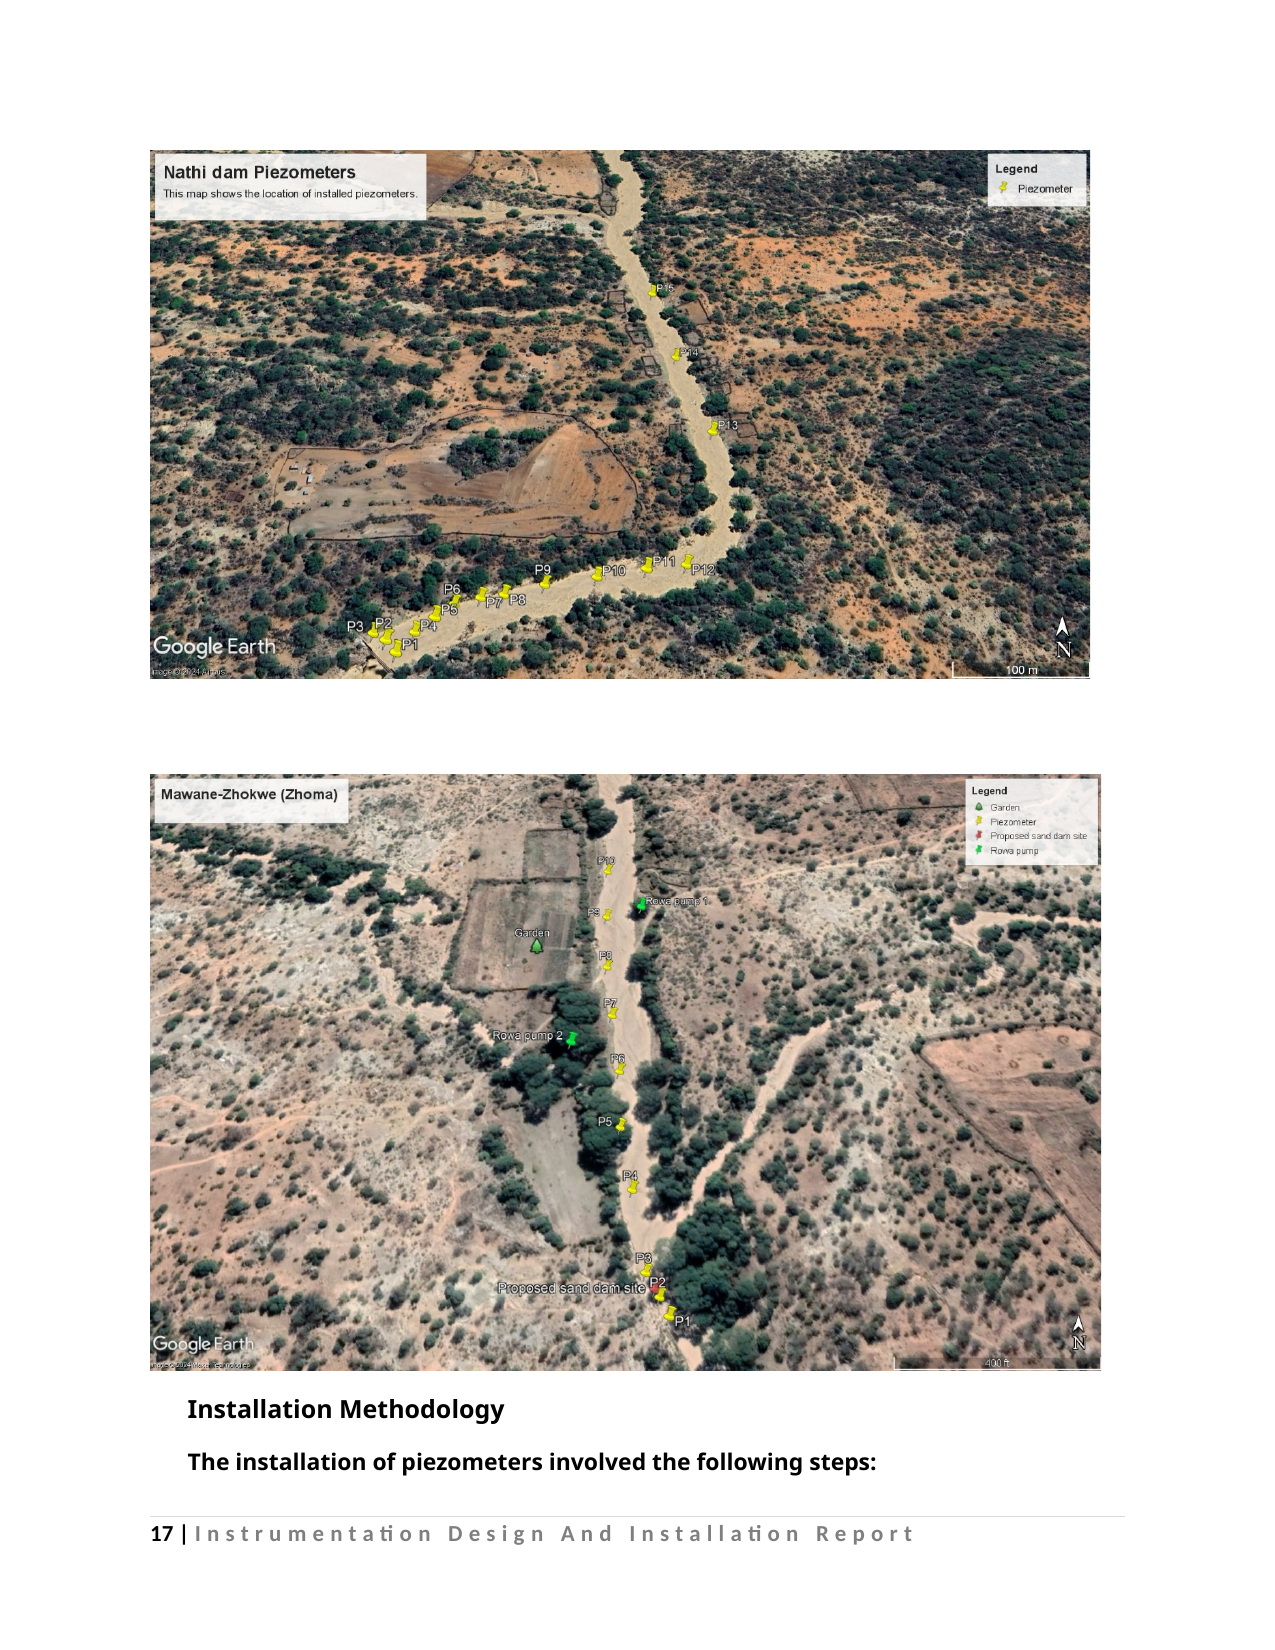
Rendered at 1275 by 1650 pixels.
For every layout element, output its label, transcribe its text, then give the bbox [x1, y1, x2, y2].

picture [150, 150, 1091, 679]
text The installation of piezometers involved the following steps: [187, 1445, 1125, 1477]
picture [150, 774, 1102, 1371]
